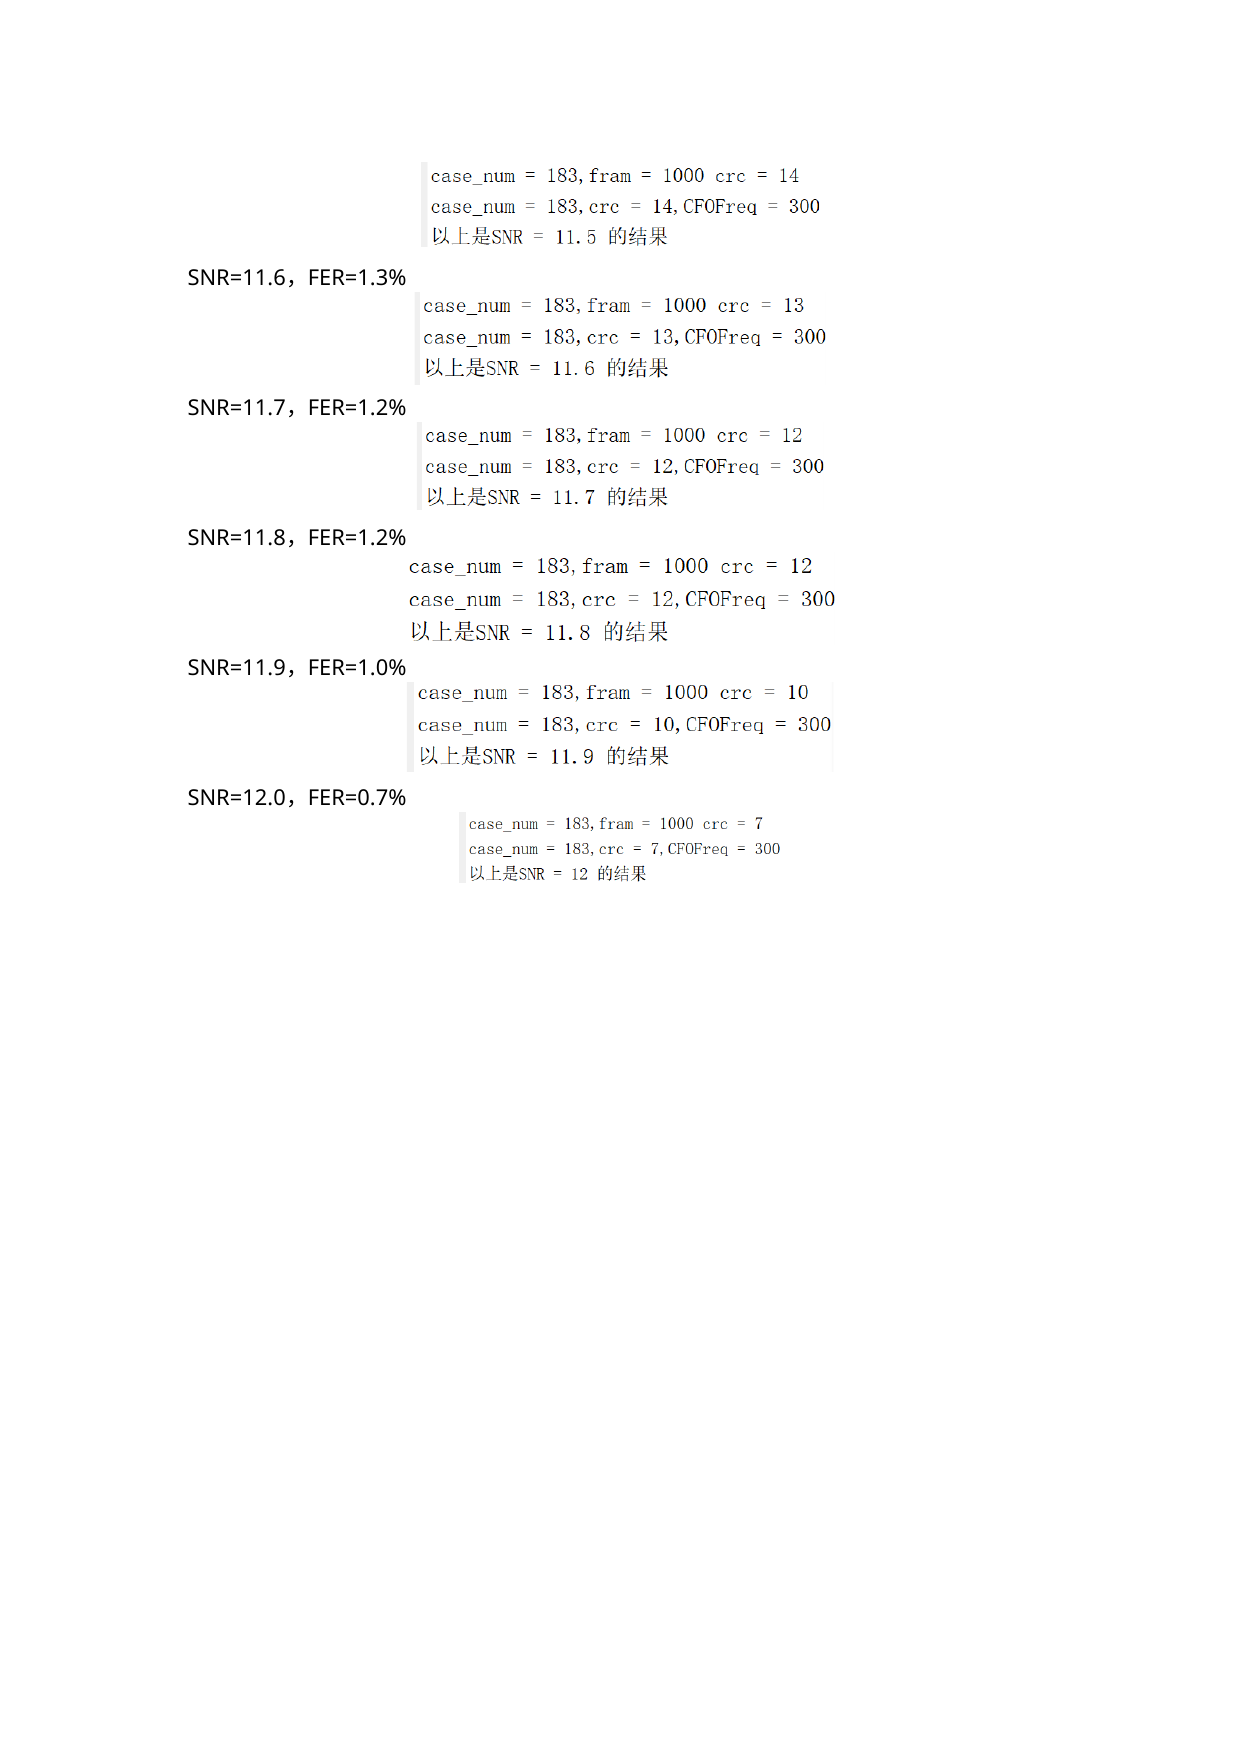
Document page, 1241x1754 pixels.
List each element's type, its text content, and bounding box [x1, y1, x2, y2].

text SNR=11.6，FER=1.3% [187, 259, 1053, 292]
text SNR=11.9，FER=1.0% [187, 649, 1053, 682]
text SNR=11.7，FER=1.2% [187, 389, 1053, 422]
picture [405, 552, 835, 645]
text SNR=12.0，FER=0.7% [187, 779, 1053, 812]
picture [459, 812, 782, 883]
text SNR=11.8，FER=1.2% [187, 519, 1053, 552]
picture [416, 422, 824, 510]
picture [414, 292, 826, 385]
picture [406, 682, 834, 772]
picture [421, 162, 820, 247]
